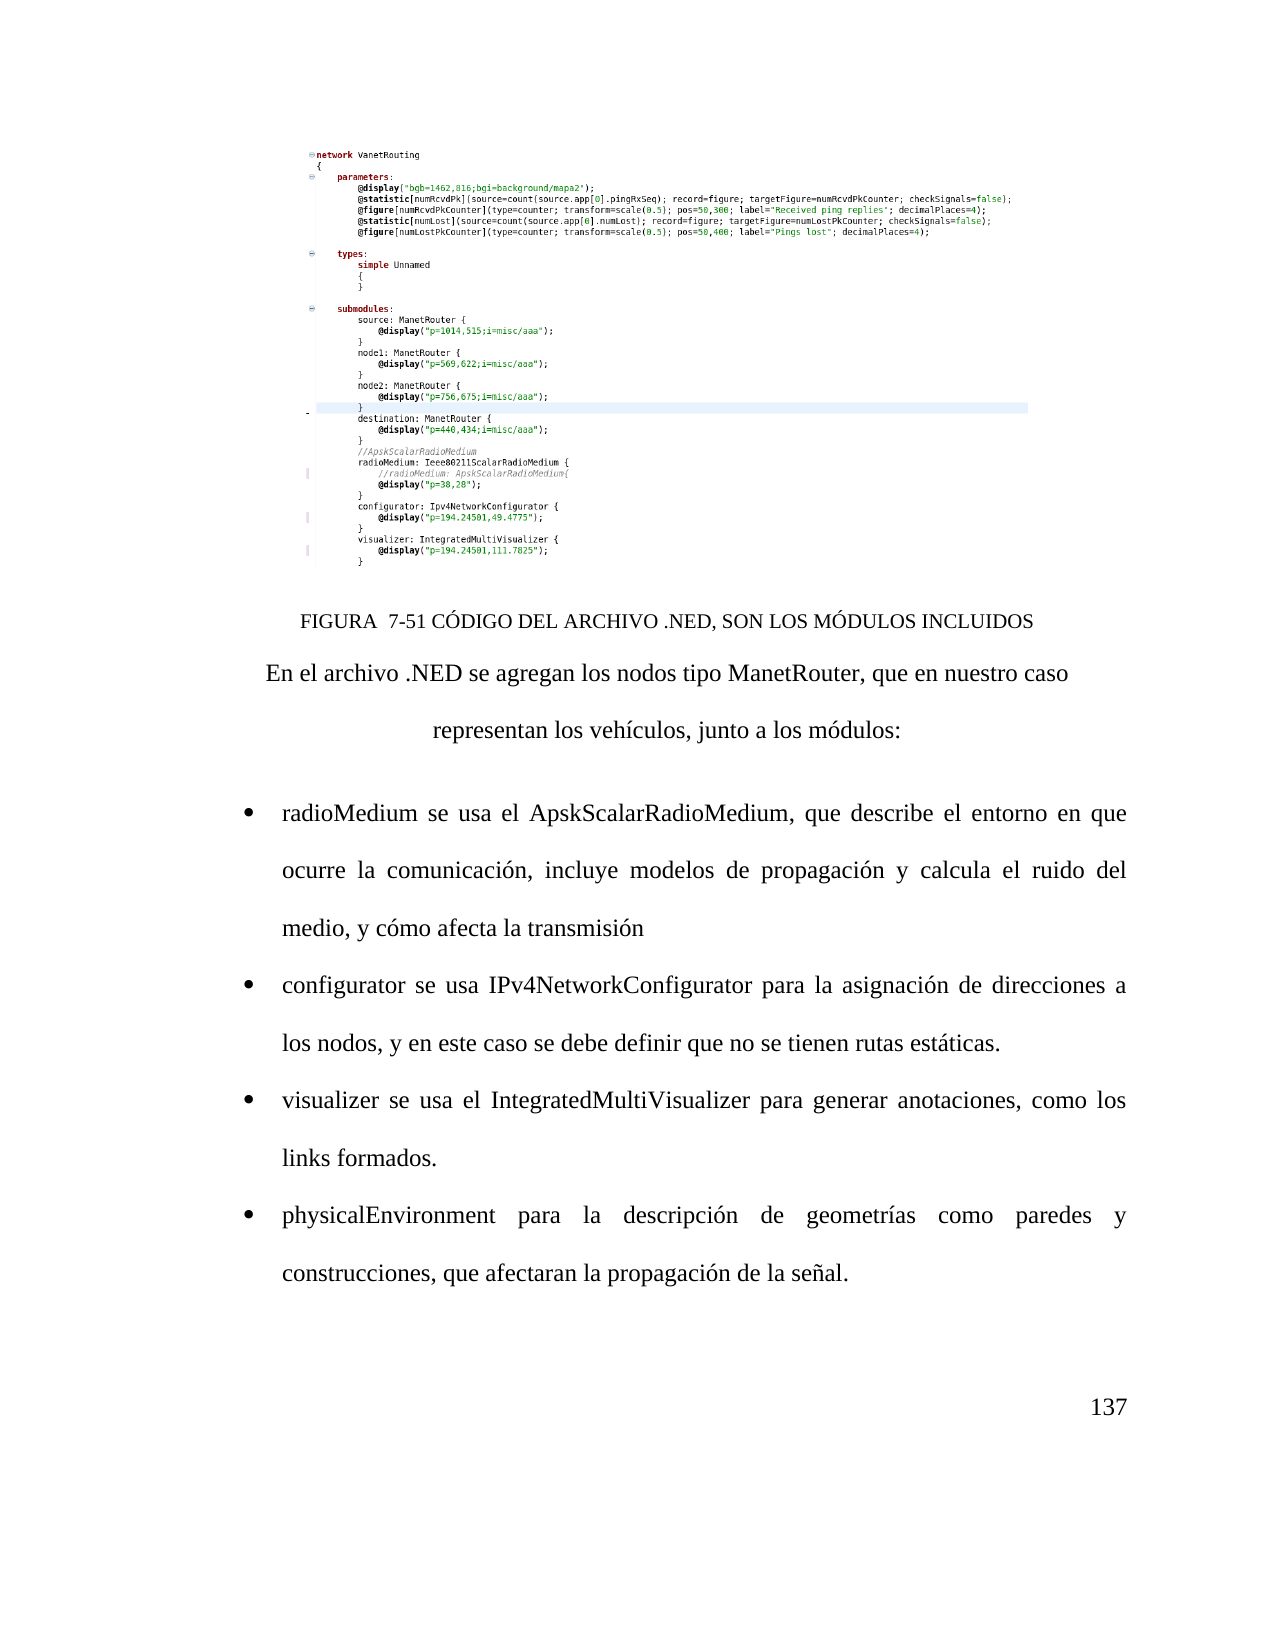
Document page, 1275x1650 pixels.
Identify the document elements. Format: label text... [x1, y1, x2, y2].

list physicalEnvironment para la descripción de geometrías como paredes y construcciones, que afectaran la propagación de la señal. [244, 1200, 1127, 1287]
list radioMedium se usa el ApskScalarRadioMedium, que describe el entorno en que ocurre la comunicación, incluye modelos de propagación y calcula el ruido del medio, y cómo afecta la transmisión [244, 798, 1127, 942]
picture [306, 147, 1028, 568]
list configurator se usa IPv4NetworkConfigurator para la asignación de direcciones a los nodos, y en este caso se debe definir que no se tienen rutas estáticas. [244, 970, 1127, 1057]
text En el archivo .NED se agregan los nodos tipo ManetRouter, que en nuestro caso representan los vehículos, junto a los módulos: [207, 658, 1127, 744]
list visualizer se usa el IntegratedMultiVisualizer para generar anotaciones, como los links formados. [244, 1085, 1127, 1172]
